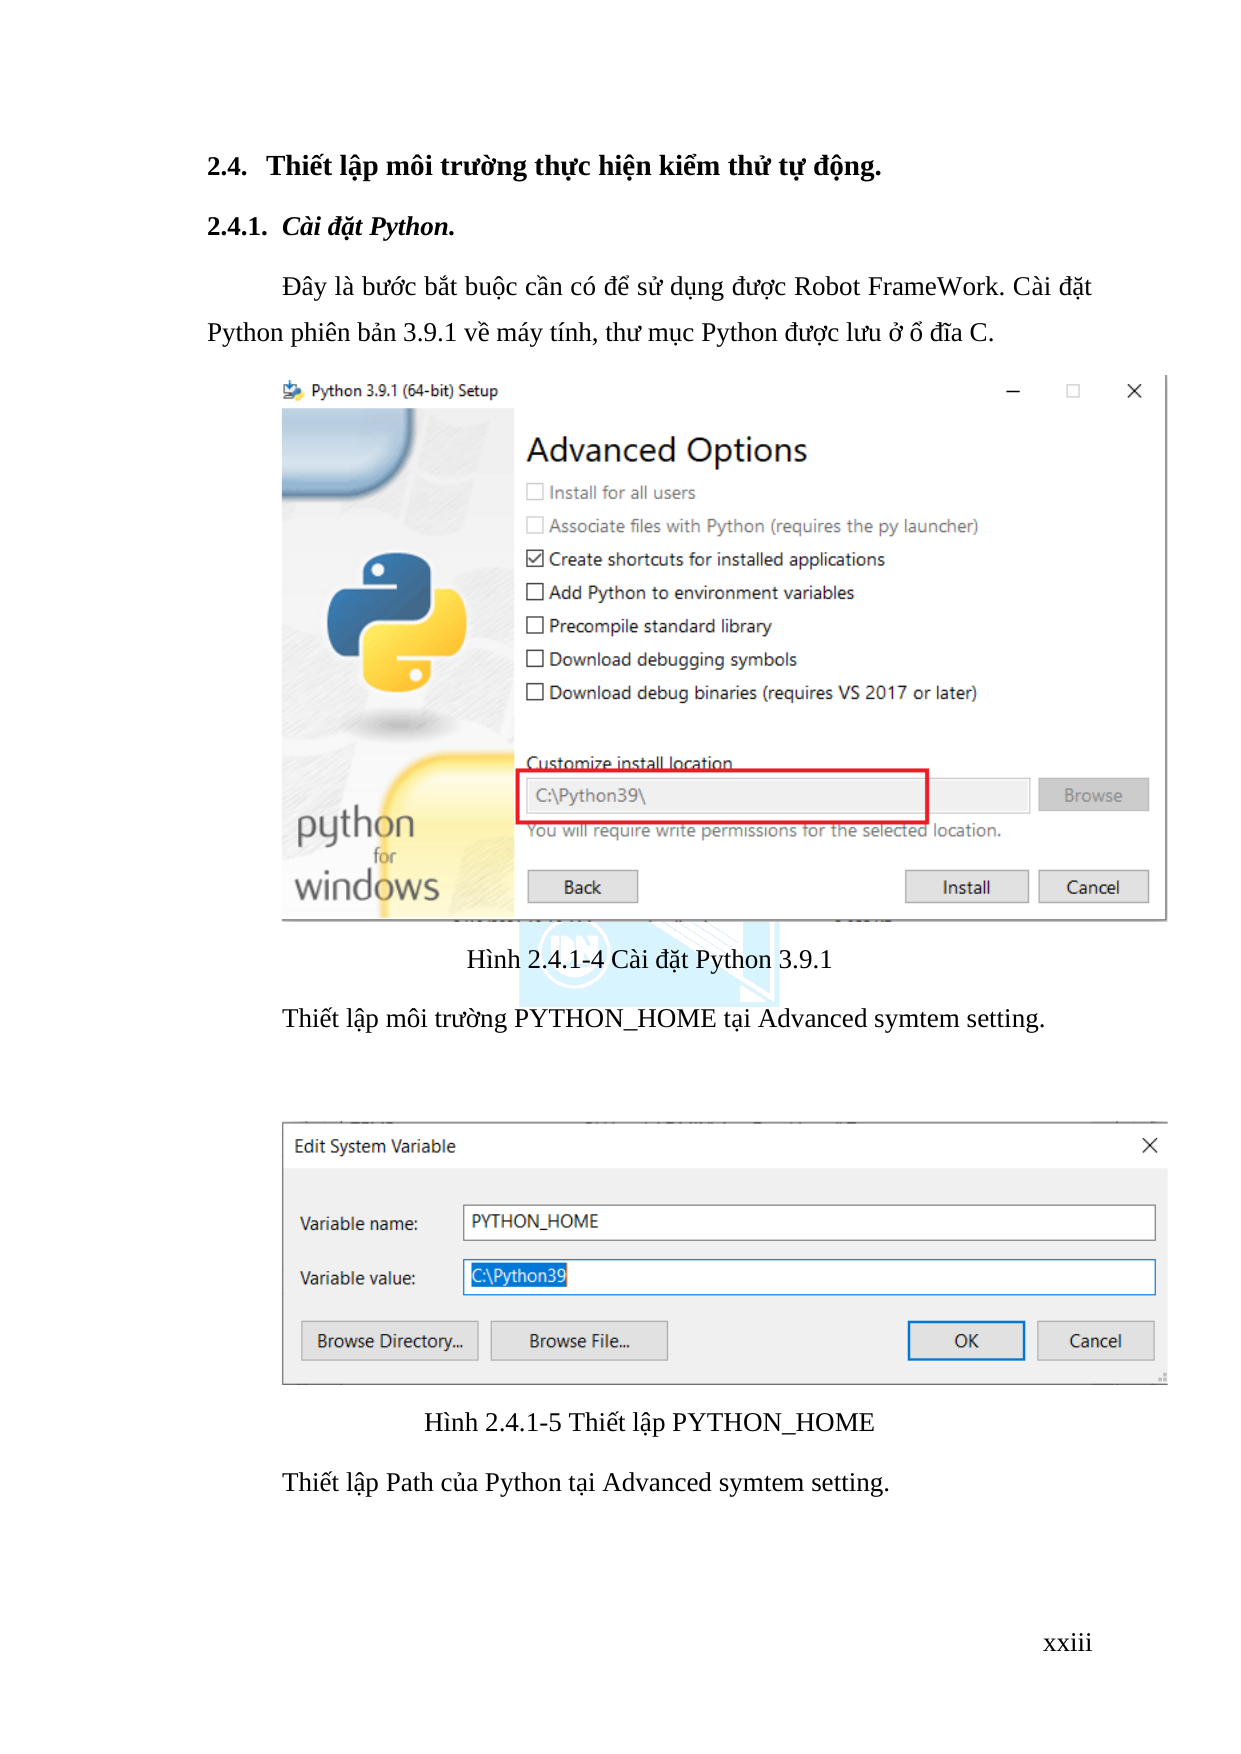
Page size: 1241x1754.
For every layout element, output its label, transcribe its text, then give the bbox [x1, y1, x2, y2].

picture [281, 1121, 1168, 1385]
text Thiết lập Path của Python tại Advanced symtem setting. [207, 1466, 1092, 1497]
text Thiết lập môi trường PYTHON_HOME tại Advanced symtem setting. [207, 1003, 1092, 1034]
text Đây là bước bắt buộc cần có để sử dụng được Robot FrameWork. Cài đặt Python phiên bản 3.9.1 về máy tính, thư mục Python được lưu ở ổ đĩa C. [207, 270, 1092, 347]
subtitle Cài đặt Python. [207, 211, 1092, 242]
subtitle Thiết lập môi trường thực hiện kiểm thử tự động. [207, 148, 1092, 181]
picture [281, 375, 1168, 922]
